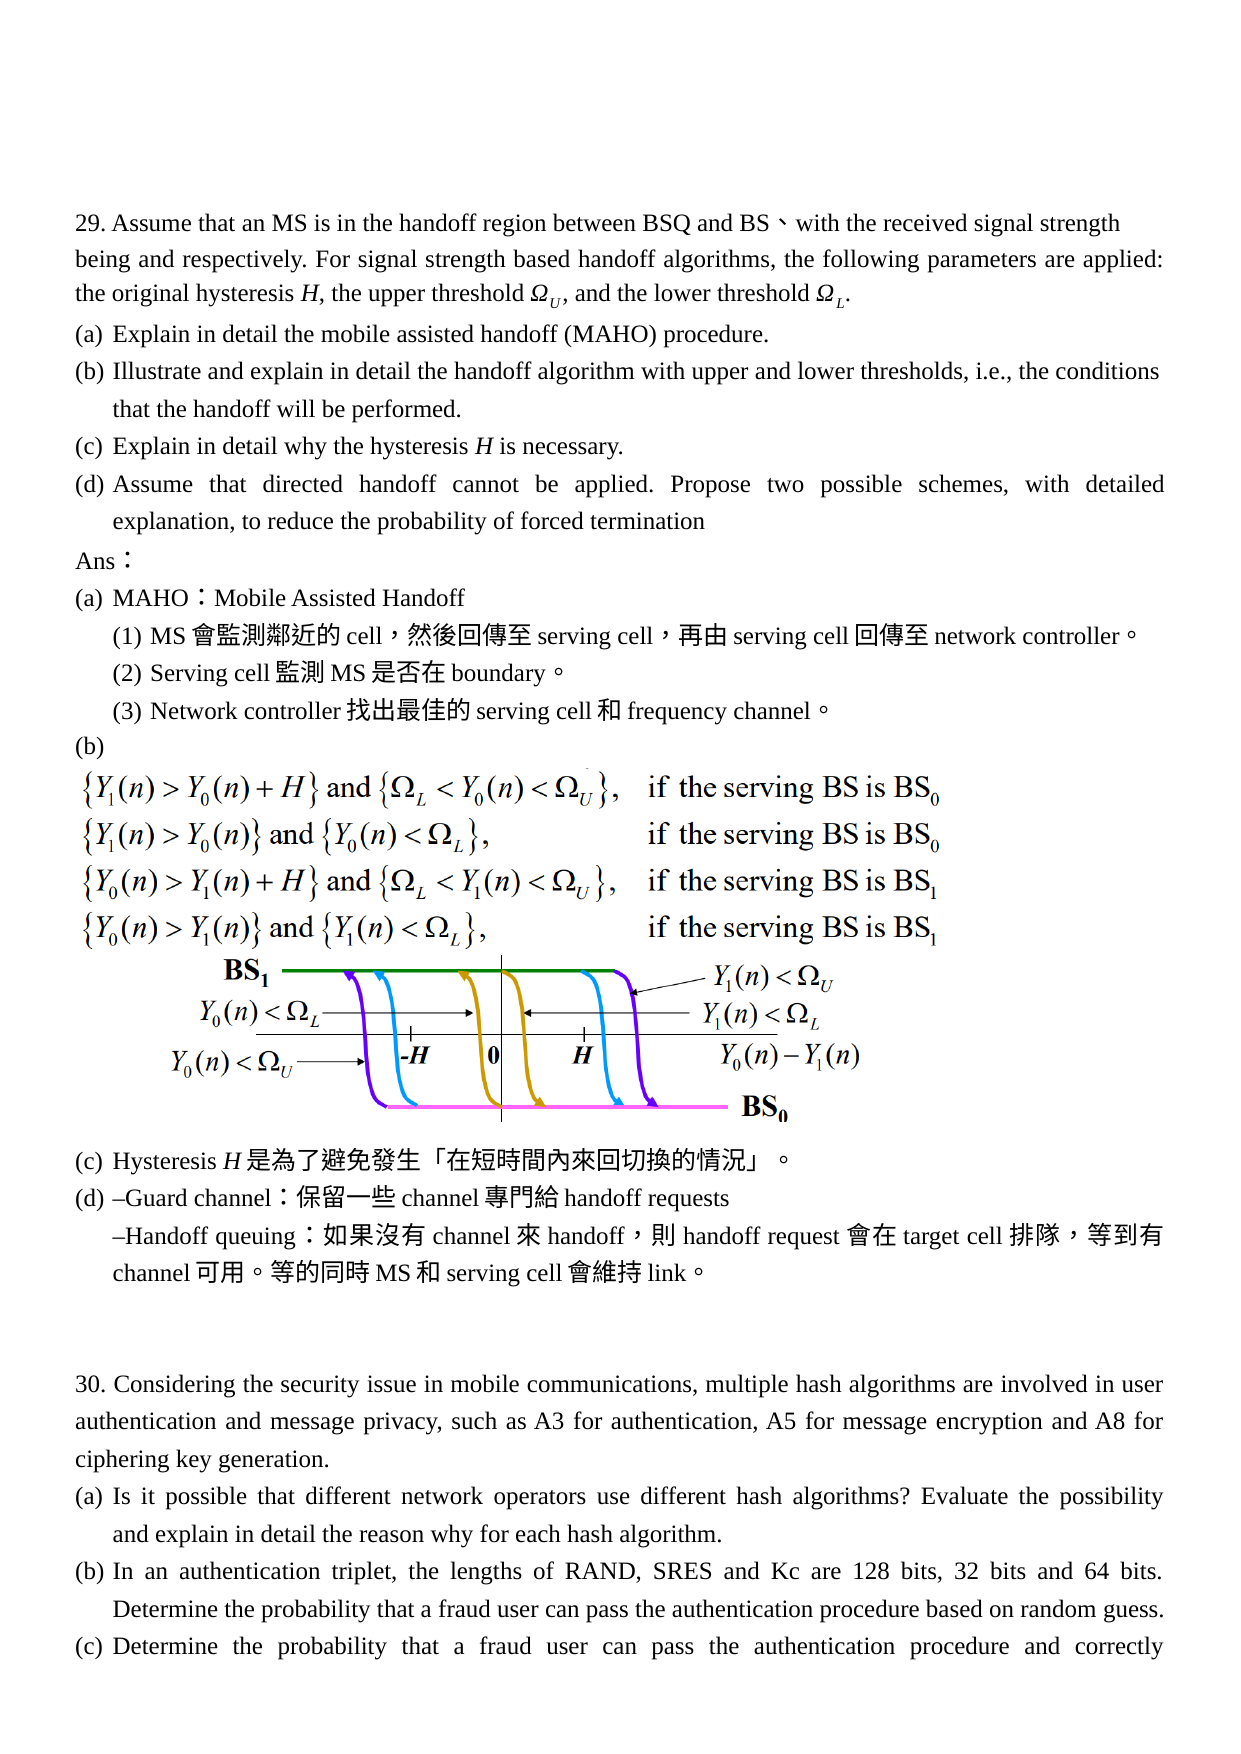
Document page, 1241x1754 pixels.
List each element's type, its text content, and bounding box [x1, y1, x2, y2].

list Network controller找出最佳的serving cell和frequency channel。 [112, 689, 1165, 727]
picture [75, 768, 952, 1122]
list –Guard channel：保留一些channel專門給handoff requests [75, 1177, 1165, 1214]
list Explain in detail why the hysteresis H is necessary. [75, 427, 1165, 464]
text being and respectively. For signal strength based handoff algorithms, the following parameters are applied: the original hysteresis H, the upper threshold , and the lower threshold . [75, 239, 1165, 314]
list Explain in detail the mobile assisted handoff (MAHO) procedure. [75, 314, 1165, 352]
list Is it possible that different network operators use different hash algorithms? Evaluate the possibility and explain in detail the reason why for each hash algorithm. [75, 1477, 1165, 1552]
list Serving cell監測MS是否在boundary。 [112, 652, 1165, 689]
text 29. Assume that an MS is in the handoff region between BSQ and BS、with the received signal strength [75, 202, 1165, 239]
list Illustrate and explain in detail the handoff algorithm with upper and lower thresholds, i.e., the conditions that the handoff will be performed. [75, 352, 1165, 427]
list MAHO：Mobile Assisted Handoff [75, 577, 1165, 614]
list –Handoff queuing：如果沒有channel來handoff，則handoff request會在target cell排隊，等到有channel可用。等的同時MS和serving cell會維持link。 [112, 1214, 1165, 1289]
text 30. Considering the security issue in mobile communications, multiple hash algorithms are involved in user authentication and message privacy, such as A3 for authentication, A5 for message encryption and A8 for ciphering key generation. [75, 1364, 1165, 1477]
list In an authentication triplet, the lengths of RAND, SRES and Kc are 128 bits, 32 bits and 64 bits. Determine the probability that a fraud user can pass the authentication procedure based on random guess. [75, 1552, 1165, 1627]
text Ans： [75, 539, 1165, 577]
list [75, 1627, 1165, 1664]
list Assume that directed handoff cannot be applied. Propose two possible schemes, with detailed explanation, to reduce the probability of forced termination [75, 464, 1165, 539]
list MS會監測鄰近的cell，然後回傳至serving cell，再由serving cell回傳至network controller。 [112, 614, 1165, 652]
